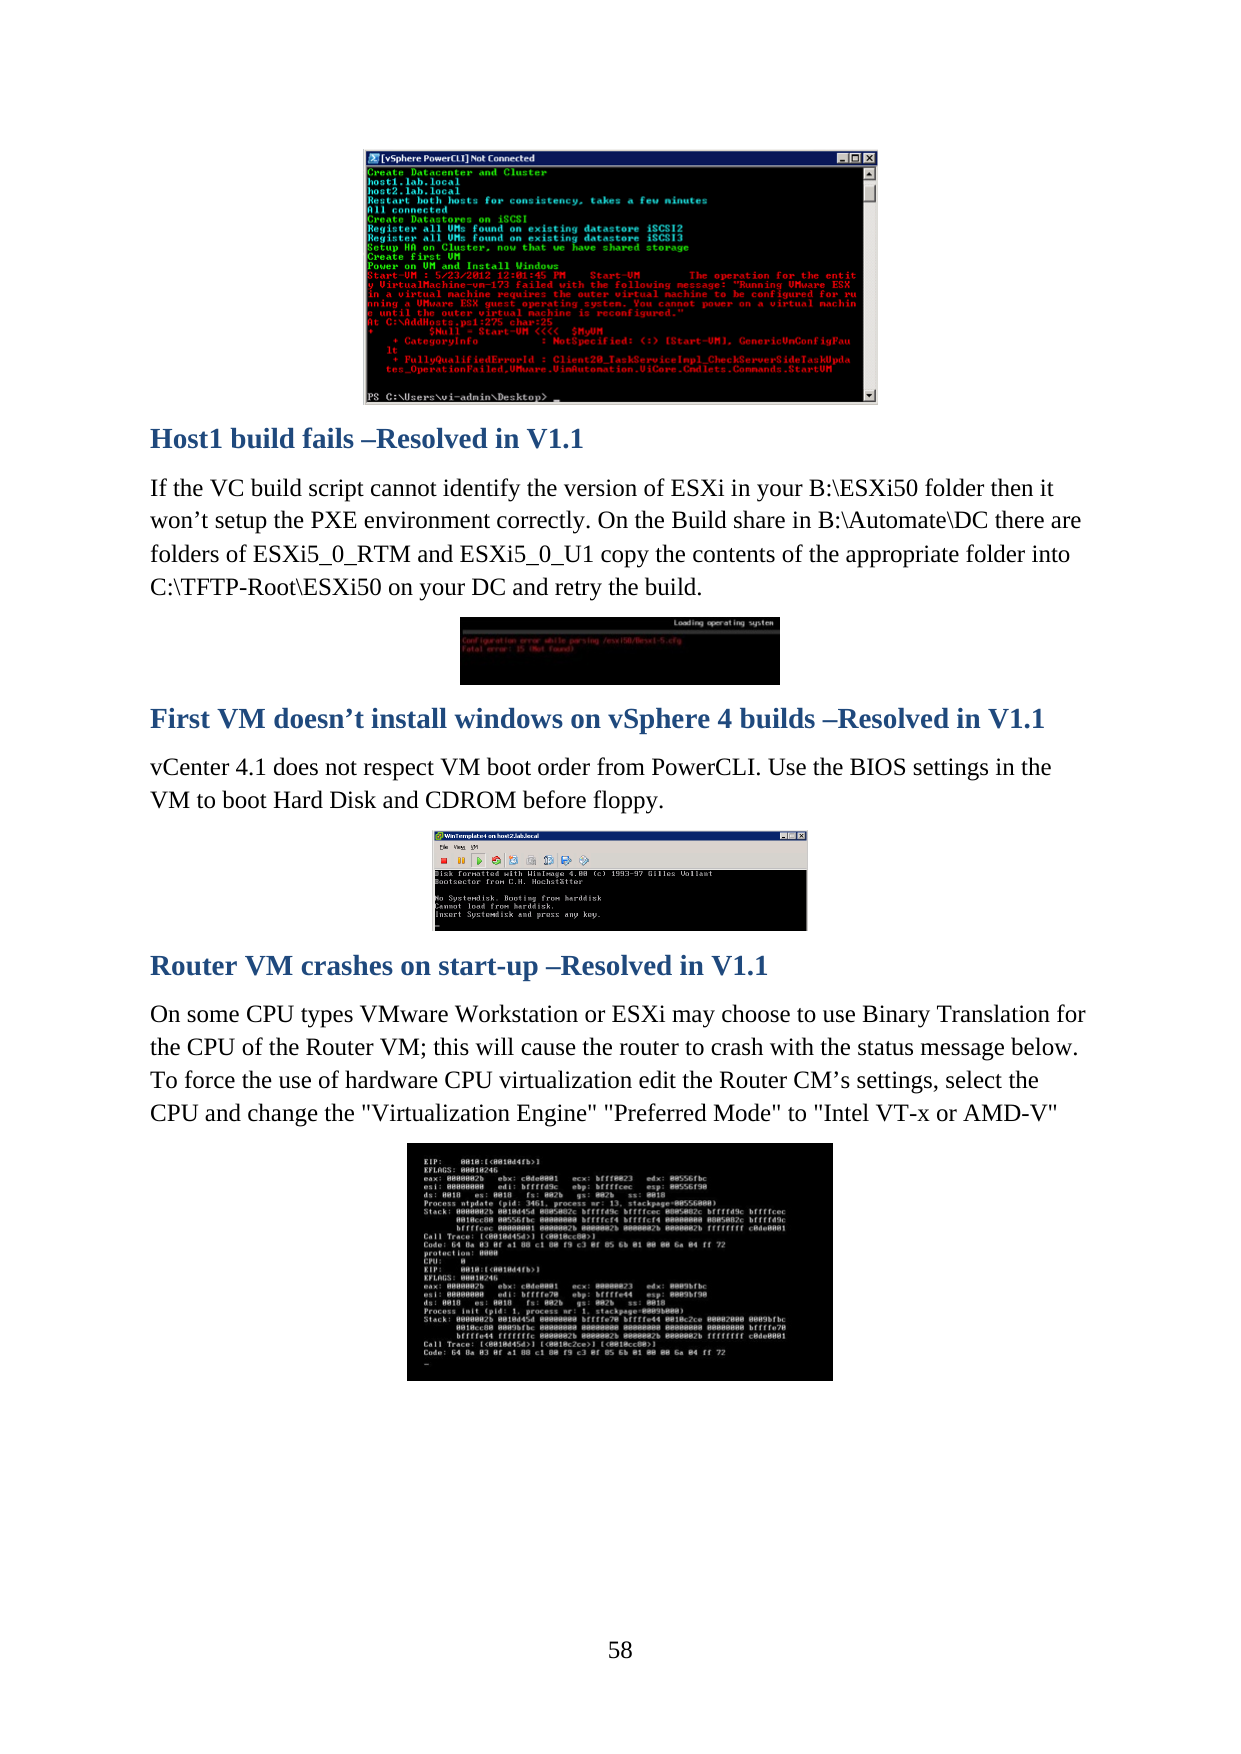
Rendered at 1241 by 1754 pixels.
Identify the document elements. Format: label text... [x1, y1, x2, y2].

picture [407, 1143, 833, 1381]
picture [363, 149, 878, 405]
text If the VC build script cannot identify the version of ESXi in your B:\ESXi50 folder then it won’t setup the PXE environment correctly. On the Build share in B:\Automate\DC there are folders of ESXi5_0_RTM and ESXi5_0_U1 copy the contents of the appropriate folder into C:\TFTP-Root\ESXi50 on your DC and retry the build. [150, 473, 1090, 600]
text On some CPU types VMware Workstation or ESXi may choose to use Binary Translation for the CPU of the Router VM; this will cause the router to crash with the status message below. To force the use of hardware CPU virtualization edit the Router CM’s settings, select the CPU and change the "Virtualization Engine" "Preferred Mode" to "Intel VT-x or AMD-V" [150, 999, 1090, 1127]
picture [432, 830, 808, 931]
subtitle Host1 build fails –Resolved in V1.1 [150, 422, 1090, 455]
picture [460, 617, 780, 685]
subtitle Router VM crashes on start-up –Resolved in V1.1 [150, 948, 1090, 981]
text vCenter 4.1 does not respect VM boot order from PowerCLI. Use the BIOS settings in the VM to boot Hard Disk and CDROM before floppy. [150, 752, 1090, 814]
subtitle First VM doesn’t install windows on vSphere 4 builds –Resolved in V1.1 [150, 701, 1090, 735]
